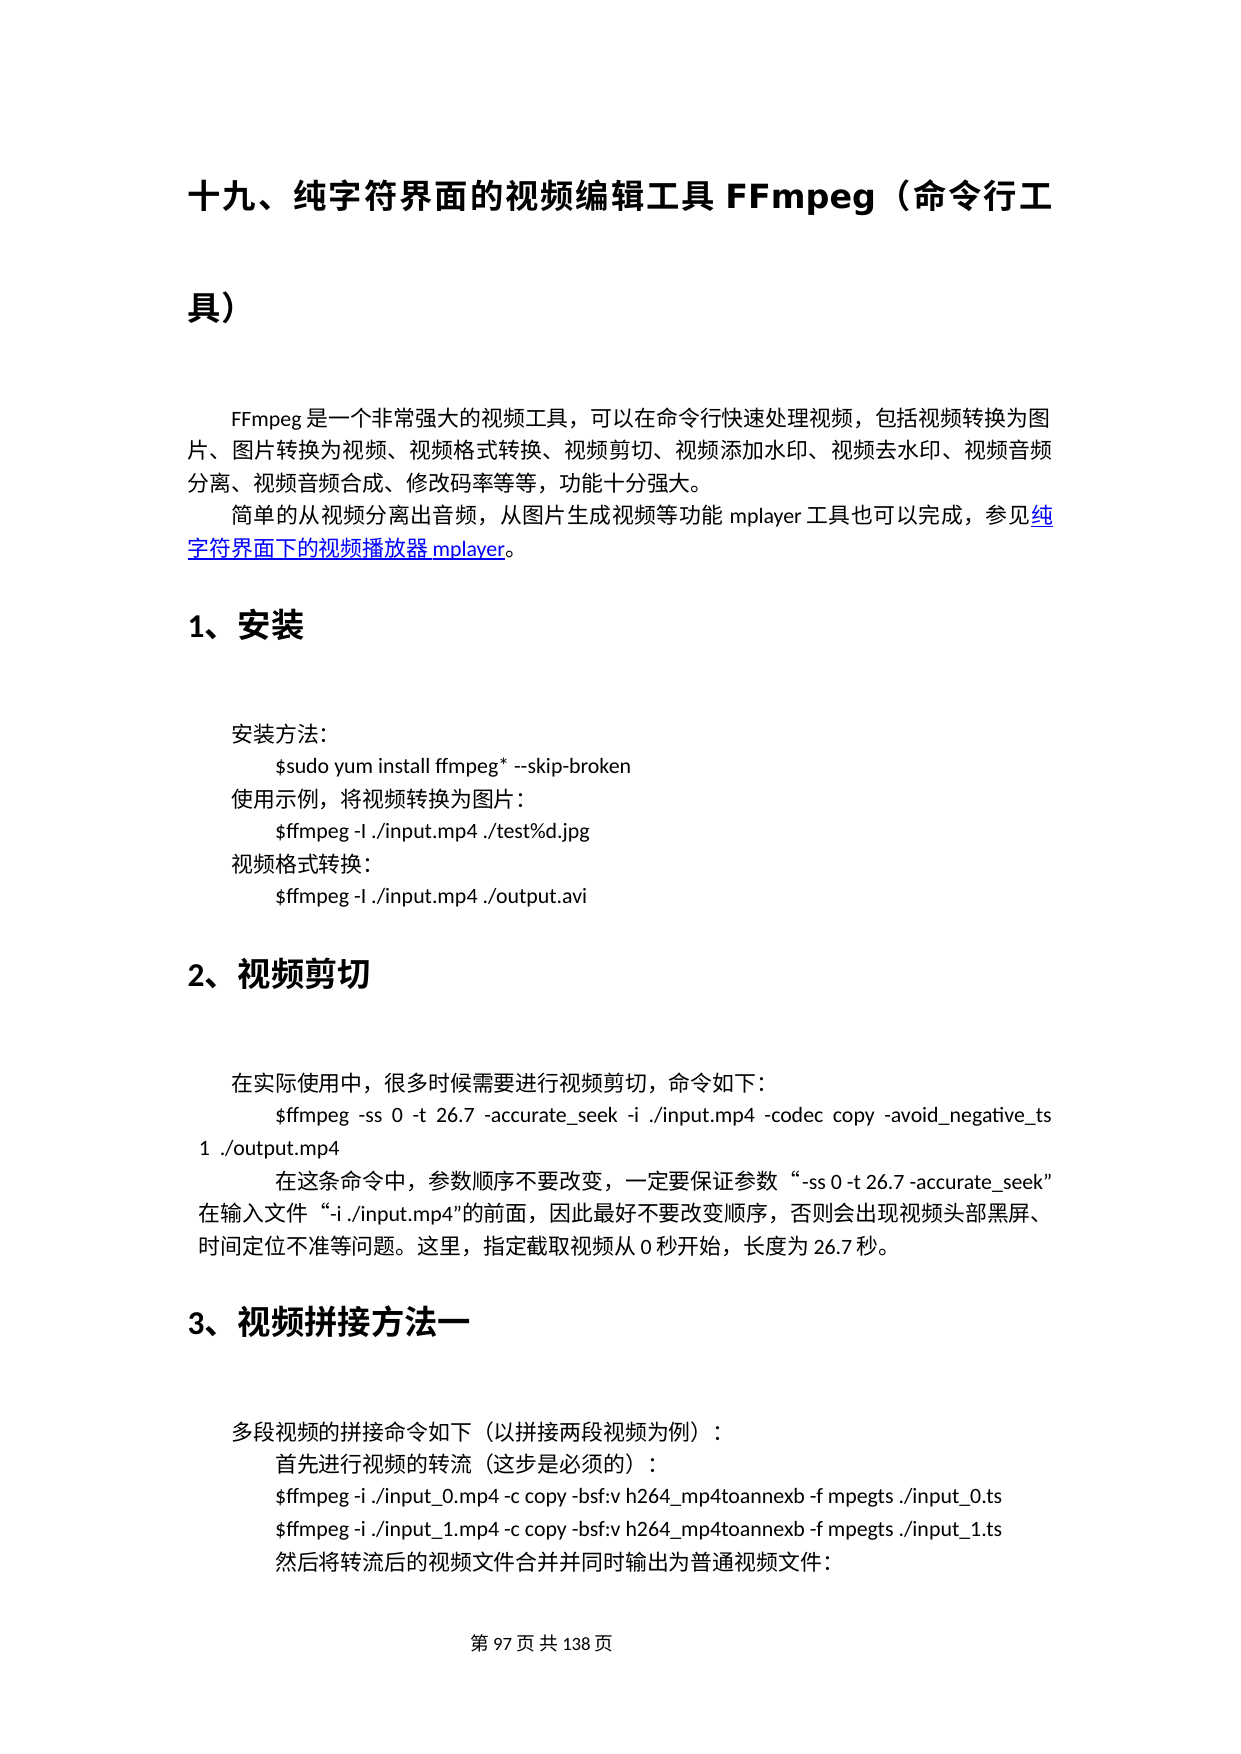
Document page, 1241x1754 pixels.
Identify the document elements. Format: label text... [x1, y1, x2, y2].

text 在实际使用中，很多时候需要进行视频剪切，命令如下： [187, 1066, 1053, 1098]
text $ffmpeg -ss 0 -t 26.7 -accurate_seek -i ./input.mp4 -codec copy -avoid_negative_ts 1 ./output.mp4 [187, 1098, 1053, 1163]
subtitle 2、视频剪切 [187, 939, 1053, 1004]
text $ffmpeg -i ./input_1.mp4 -c copy -bsf:v h264_mp4toannexb -f mpegts ./input_1.ts [187, 1512, 1053, 1544]
text 视频格式转换： [187, 847, 1053, 879]
text 安装方法： [187, 717, 1053, 749]
text $ffmpeg -I ./input.mp4 ./test%d.jpg [187, 814, 1053, 847]
subtitle 3、视频拼接方法一 [187, 1288, 1053, 1353]
text 在这条命令中，参数顺序不要改变，一定要保证参数“-ss 0 -t 26.7 -accurate_seek”在输入文件“-i ./input.mp4”的前面，因此最好不要改变顺序，否则会出现视频头部黑屏、时间定位不准等问题。这里，指定截取视频从0秒开始，长度为26.7秒。 [187, 1163, 1053, 1261]
text 然后将转流后的视频文件合并并同时输出为普通视频文件： [187, 1544, 1053, 1577]
text 使用示例，将视频转换为图片： [187, 782, 1053, 814]
text $sudo yum install ffmpeg* --skip-broken [187, 749, 1053, 782]
subtitle 十九、纯字符界面的视频编辑工具FFmpeg（命令行工具） [187, 162, 1053, 339]
text $ffmpeg -i ./input_0.mp4 -c copy -bsf:v h264_mp4toannexb -f mpegts ./input_0.ts [187, 1479, 1053, 1512]
subtitle 1、安装 [187, 590, 1053, 655]
text FFmpeg是一个非常强大的视频工具，可以在命令行快速处理视频，包括视频转换为图片、图片转换为视频、视频格式转换、视频剪切、视频添加水印、视频去水印、视频音频分离、视频音频合成、修改码率等等，功能十分强大。 [187, 401, 1053, 498]
text 简单的从视频分离出音频，从图片生成视频等功能mplayer工具也可以完成，参见纯字符界面下的视频播放器mplayer。 [187, 498, 1053, 563]
text $ffmpeg -I ./input.mp4 ./output.avi [187, 879, 1053, 912]
text 多段视频的拼接命令如下（以拼接两段视频为例）： [187, 1414, 1053, 1447]
text 首先进行视频的转流（这步是必须的）： [187, 1447, 1053, 1479]
